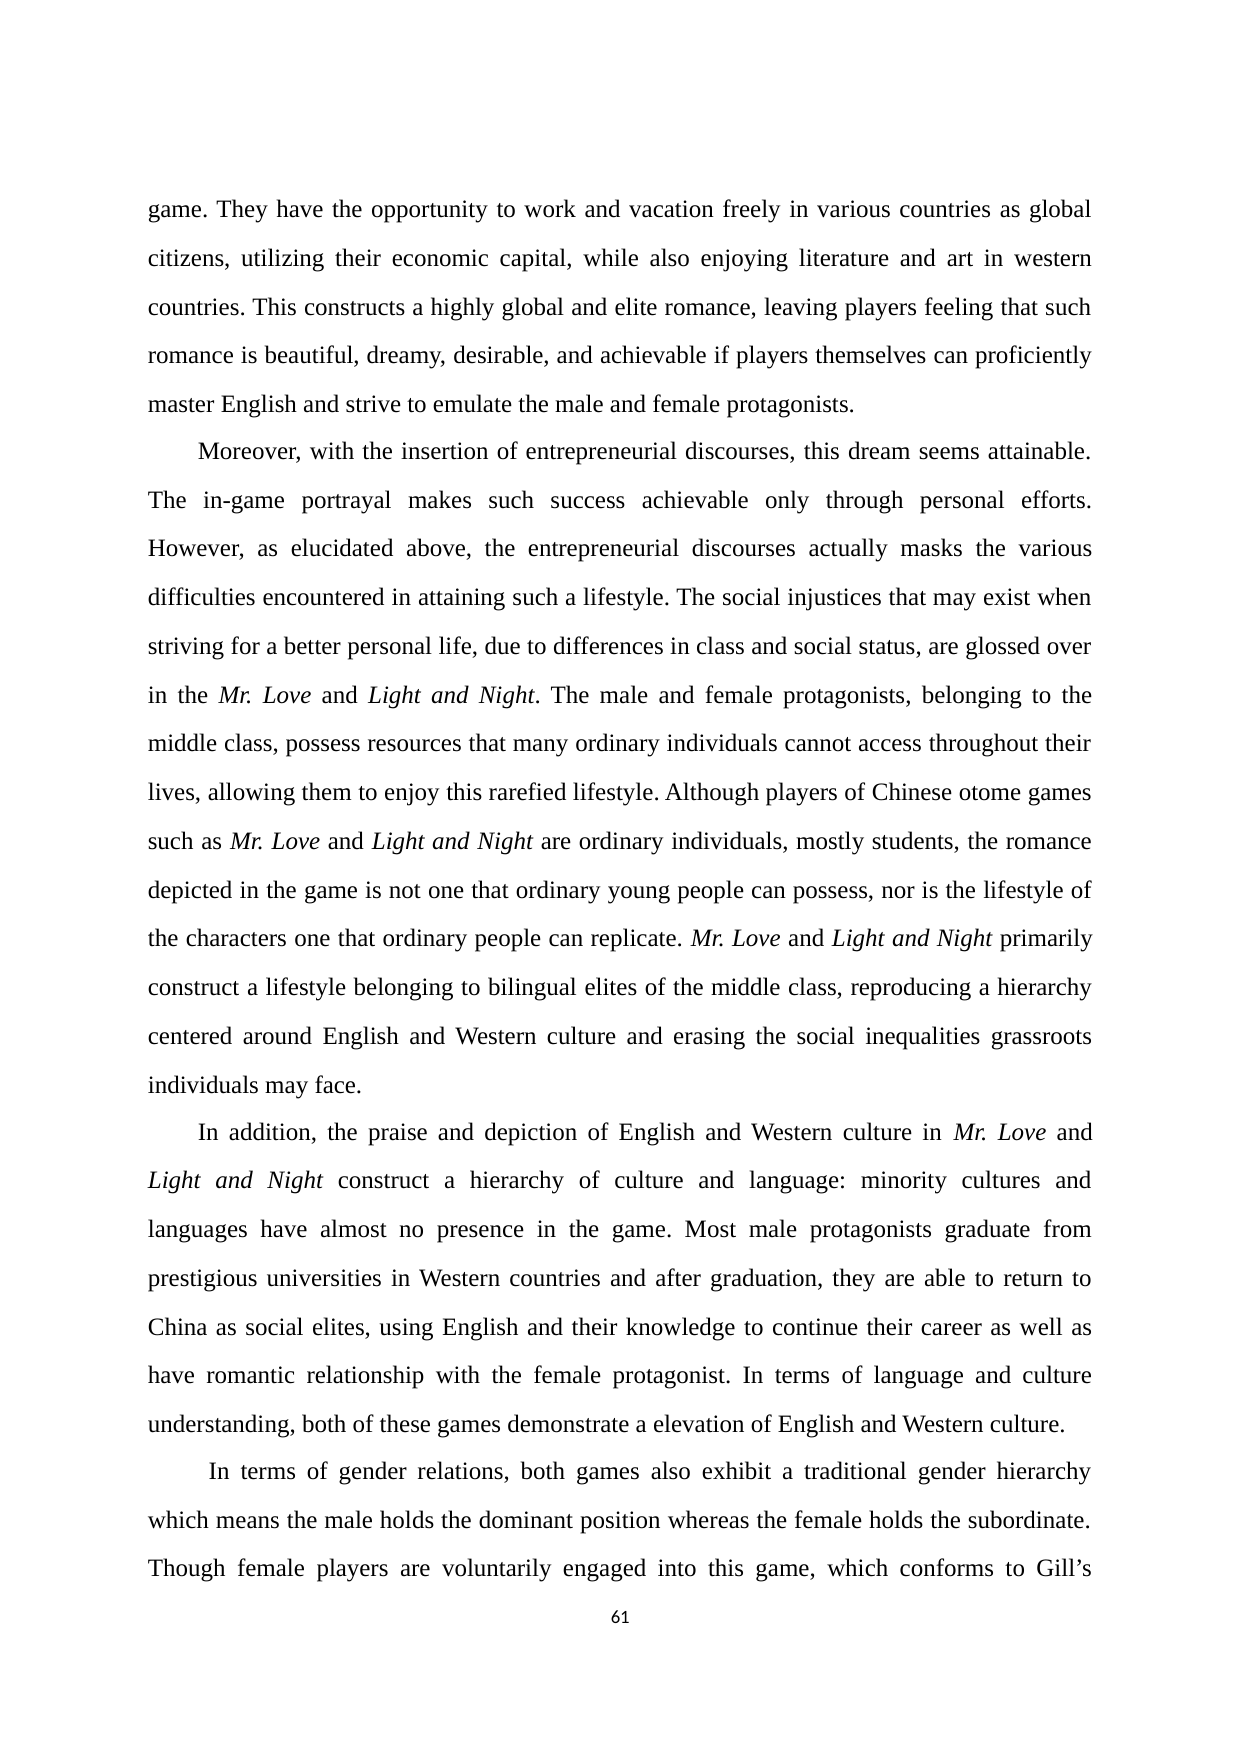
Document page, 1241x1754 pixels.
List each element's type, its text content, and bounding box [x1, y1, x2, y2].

list Moreover, with the insertion of entrepreneurial discourses, this dream seems attainable. The in-game portrayal makes such success achievable only through personal efforts. However, as elucidated above, the entrepreneurial discourses actually masks the various difficulties encountered in attaining such a lifestyle. The social injustices that may exist when striving for a better personal life, due to differences in class and social status, are glossed over in the Mr. Love and Light and Night. The male and female protagonists, belonging to the middle class, possess resources that many ordinary individuals cannot access throughout their lives, allowing them to enjoy this rarefied lifestyle. Although players of Chinese otome games such as Mr. Love and Light and Night are ordinary individuals, mostly students, the romance depicted in the game is not one that ordinary young people can possess, nor is the lifestyle of the characters one that ordinary people can replicate. Mr. Love and Light and Night primarily construct a lifestyle belonging to bilingual elites of the middle class, reproducing a hierarchy centered around English and Western culture and erasing the social inequalities grassroots individuals may face. [148, 434, 1093, 1100]
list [148, 1454, 1093, 1584]
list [148, 192, 1093, 420]
list In addition, the praise and depiction of English and Western culture in Mr. Love and Light and Night construct a hierarchy of culture and language: minority cultures and languages have almost no presence in the game. Most male protagonists graduate from prestigious universities in Western countries and after graduation, they are able to return to China as social elites, using English and their knowledge to continue their career as well as have romantic relationship with the female protagonist. In terms of language and culture understanding, both of these games demonstrate a elevation of English and Western culture. [148, 1115, 1093, 1440]
